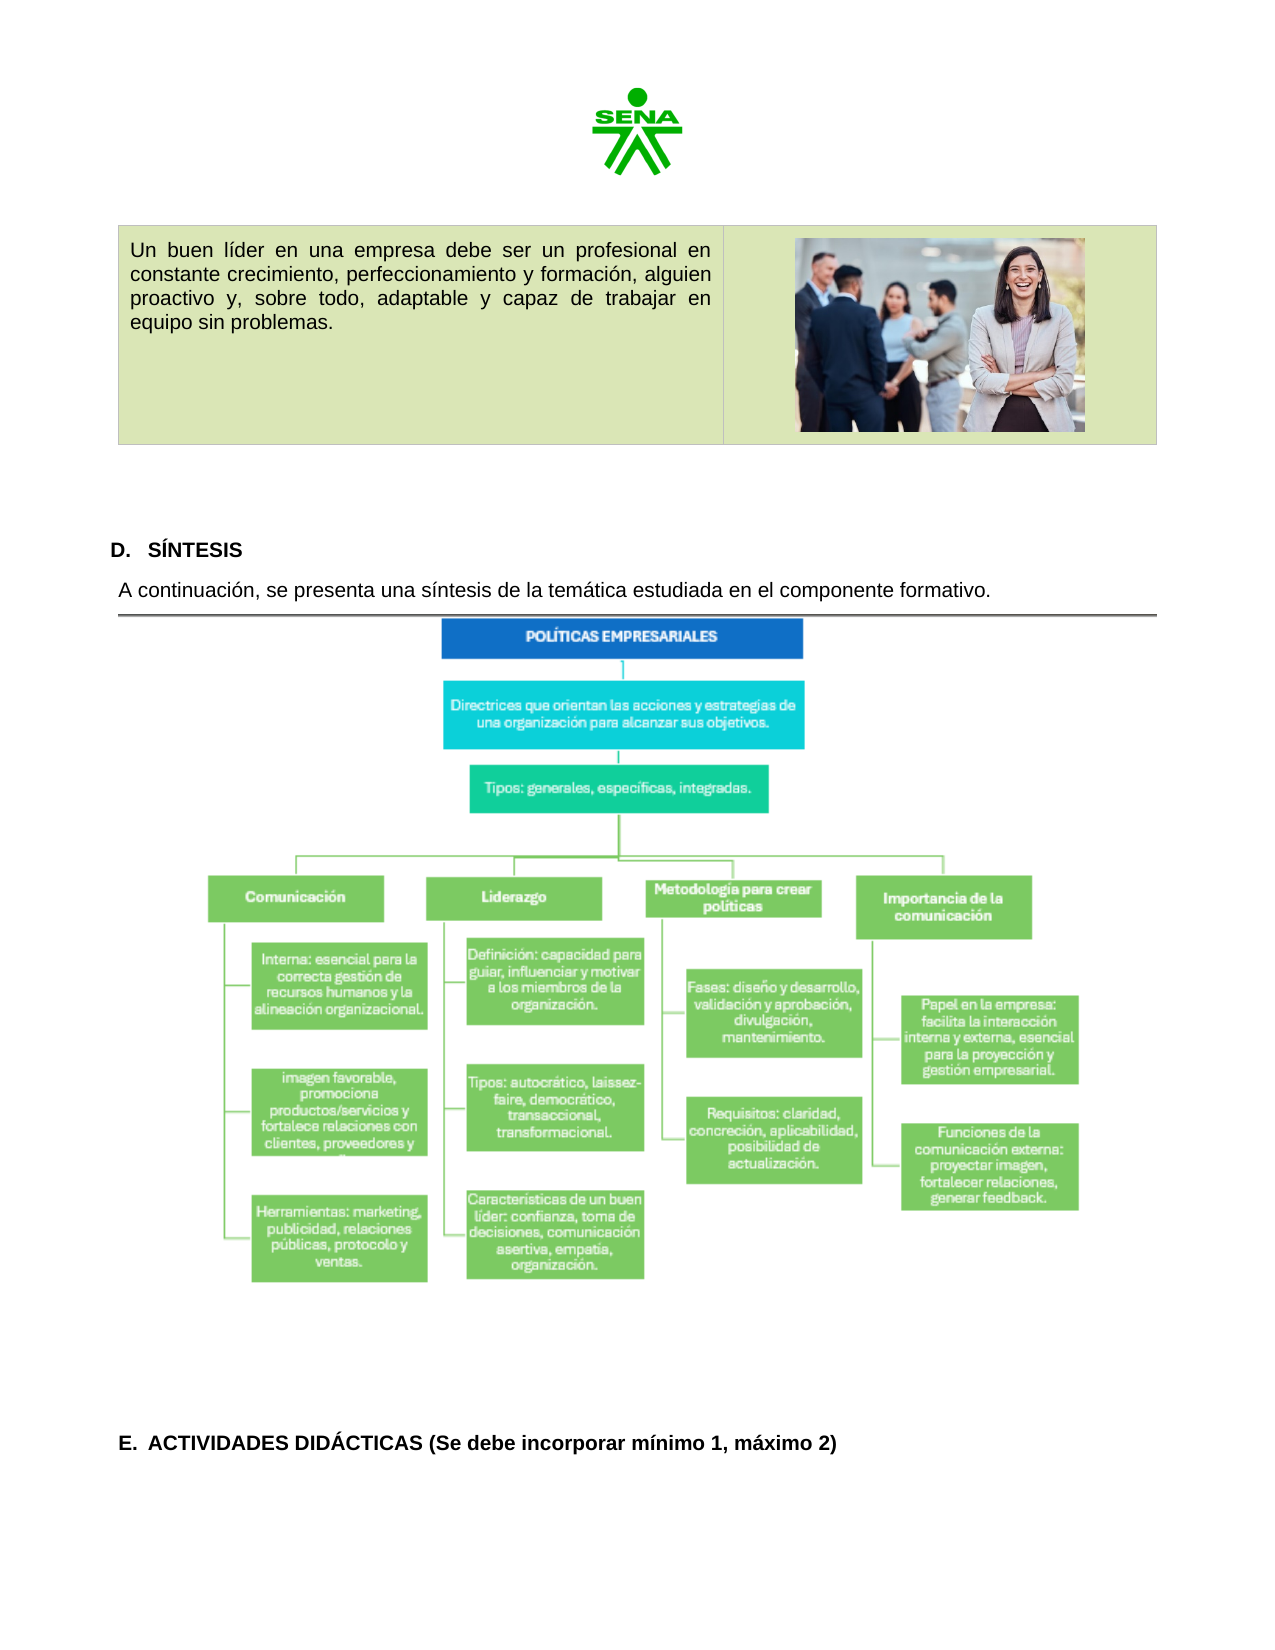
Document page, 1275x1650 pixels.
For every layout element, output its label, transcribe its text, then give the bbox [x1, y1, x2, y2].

picture [118, 614, 1157, 1295]
table_header Un buen líder en una empresa debe ser un profesional en constante crecimiento, perfeccionamiento y formación, alguien proactivo y, sobre todo, adaptable y capaz de trabajar en equipo sin problemas. [119, 226, 723, 444]
text A continuación, se presenta una síntesis de la temática estudiada en el componente formativo. [118, 578, 1157, 602]
list SÍNTESIS [110, 538, 1157, 562]
picture [592, 87, 683, 176]
table_header [724, 226, 1156, 444]
picture [795, 238, 1085, 432]
list ACTIVIDADES DIDÁCTICAS (Se debe incorporar mínimo 1, máximo 2) [118, 1431, 1157, 1455]
